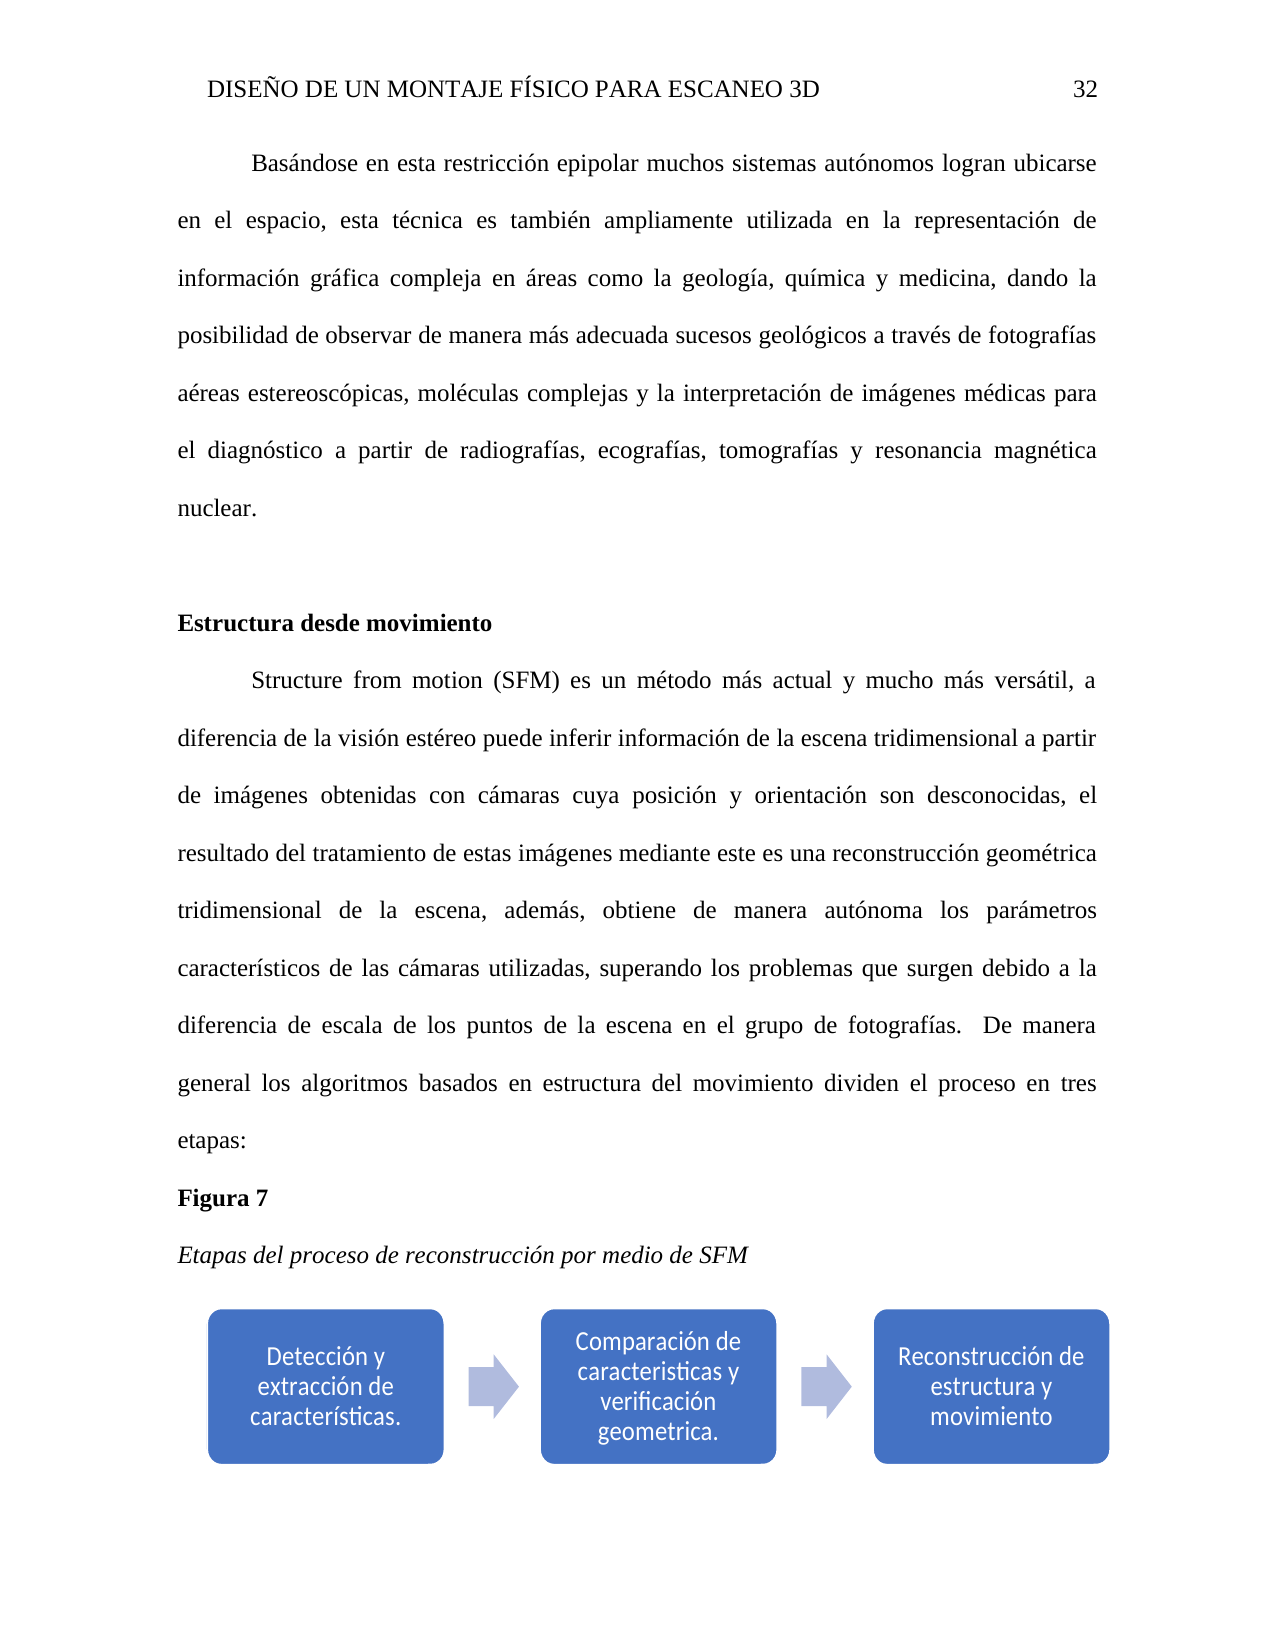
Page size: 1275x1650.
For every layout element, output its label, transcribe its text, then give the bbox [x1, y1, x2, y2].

text Estructura desde movimiento [177, 608, 1098, 636]
text Structure from motion (SFM) es un método más actual y mucho más versátil, a diferencia de la visión estéreo puede inferir información de la escena tridimensional a partir de imágenes obtenidas con cámaras cuya posición y orientación son desconocidas, el resultado del tratamiento de estas imágenes mediante este es una reconstrucción geométrica tridimensional de la escena, además, obtiene de manera autónoma los parámetros característicos de las cámaras utilizadas, superando los problemas que surgen debido a la diferencia de escala de los puntos de la escena en el grupo de fotografías. De manera general los algoritmos basados en estructura del movimiento dividen el proceso en tres etapas: [177, 665, 1098, 1154]
text Basándose en esta restricción epipolar muchos sistemas autónomos logran ubicarse en el espacio, esta técnica es también ampliamente utilizada en la representación de información gráfica compleja en áreas como la geología, química y medicina, dando la posibilidad de observar de manera más adecuada sucesos geológicos a través de fotografías aéreas estereoscópicas, moléculas complejas y la interpretación de imágenes médicas para el diagnóstico a partir de radiografías, ecografías, tomografías y resonancia magnética nuclear. [177, 148, 1098, 521]
text Figura 7 Etapas del proceso de reconstrucción por medio de SFM [177, 1183, 1098, 1269]
